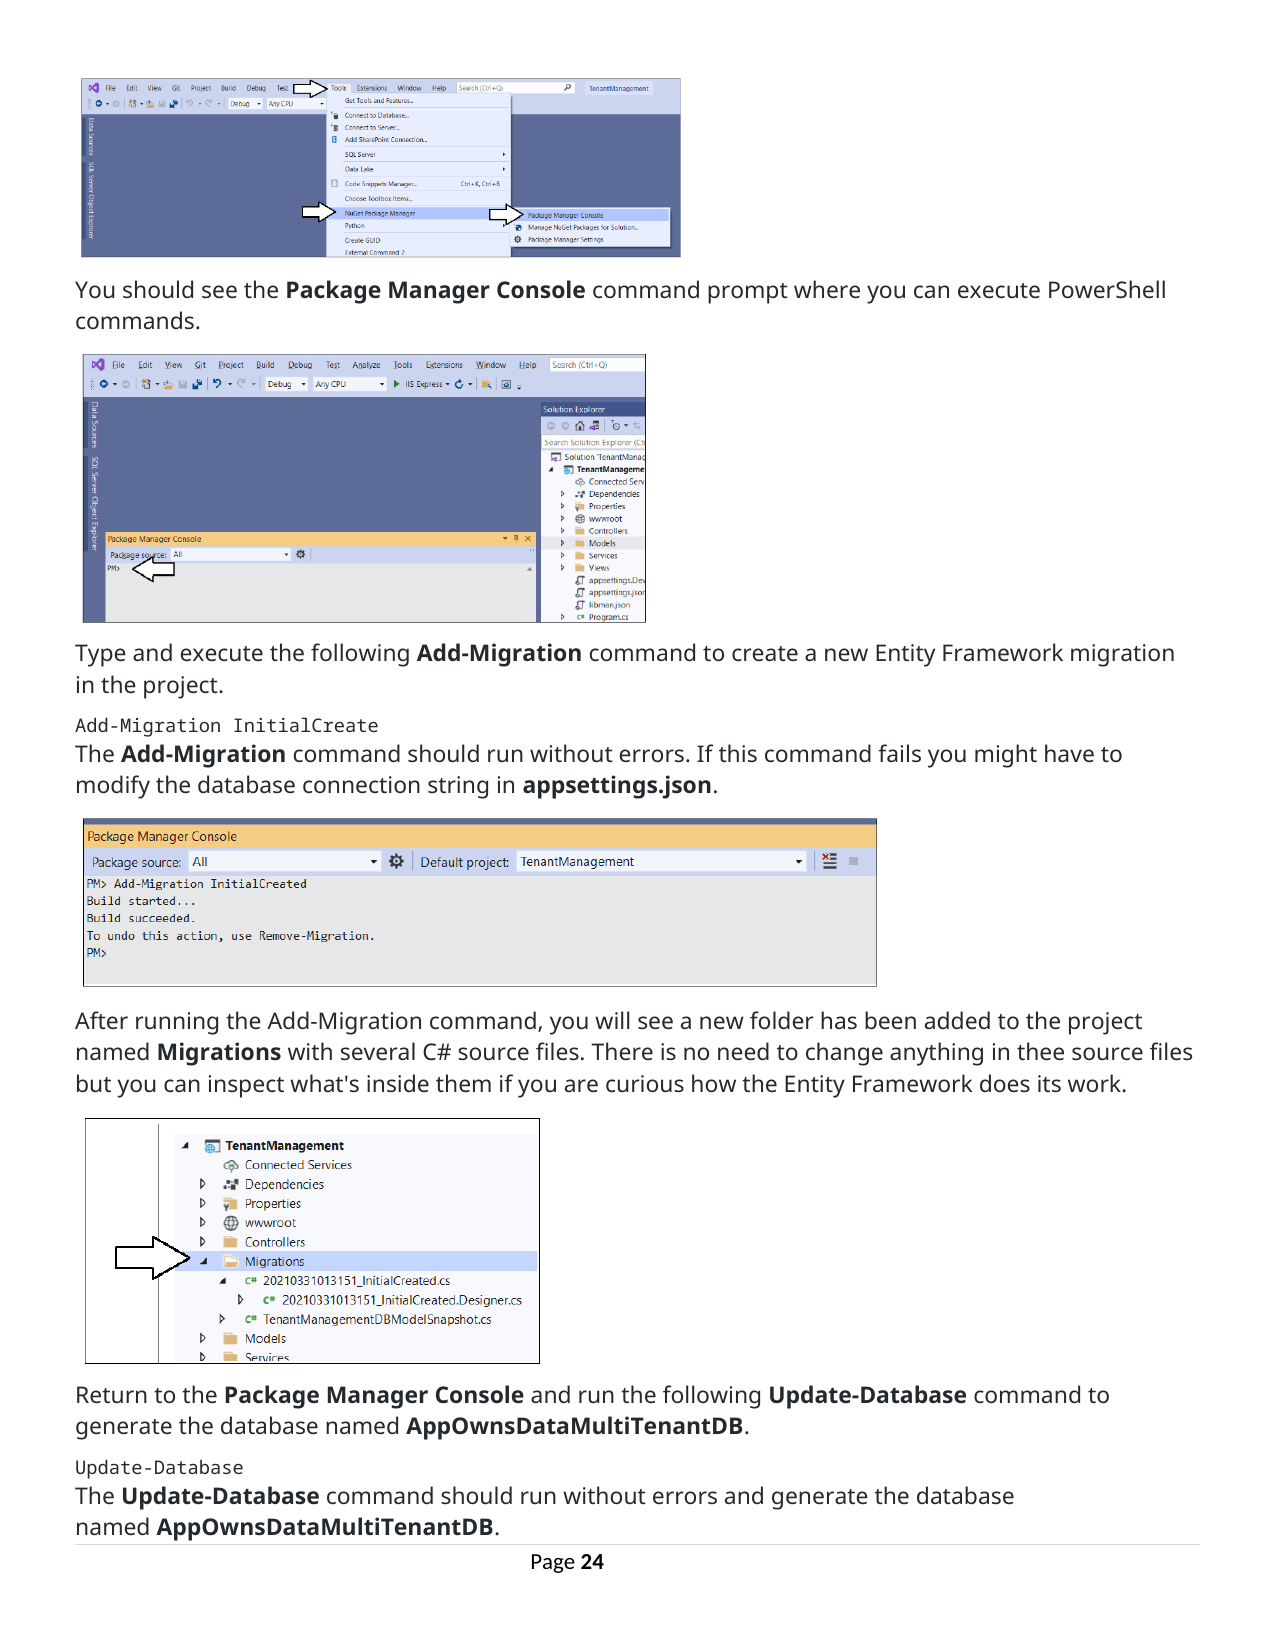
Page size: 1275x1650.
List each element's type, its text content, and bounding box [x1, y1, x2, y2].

text The Add-Migration command should run without errors. If this command fails you might have to modify the database connection string in appsettings.json. [75, 738, 1200, 800]
picture [75, 1111, 543, 1367]
text You should see the Package Manager Console command prompt where you can execute PowerShell commands. [75, 273, 1200, 336]
text The Update-Database command should run without errors and generate the database named AppOwnsDataMultiTenantDB. [75, 1479, 1200, 1542]
picture [75, 75, 683, 261]
text Type and execute the following Add-Migration command to create a new Entity Framework migration in the project. [75, 637, 1200, 700]
picture [75, 348, 649, 625]
picture [75, 812, 883, 993]
text Update-Database [75, 1454, 1200, 1479]
text Return to the Package Manager Console and run the following Update-Database command to generate the database named AppOwnsDataMultiTenantDB. [75, 1379, 1200, 1442]
text After running the Add-Migration command, you will see a new folder has been added to the project named Migrations with several C# source files. There is no need to change anything in thee source files but you can inspect what's inside them if you are curious how the Entity Framework does its work. [75, 1005, 1200, 1099]
text Add-Migration InitialCreate [75, 712, 1200, 738]
